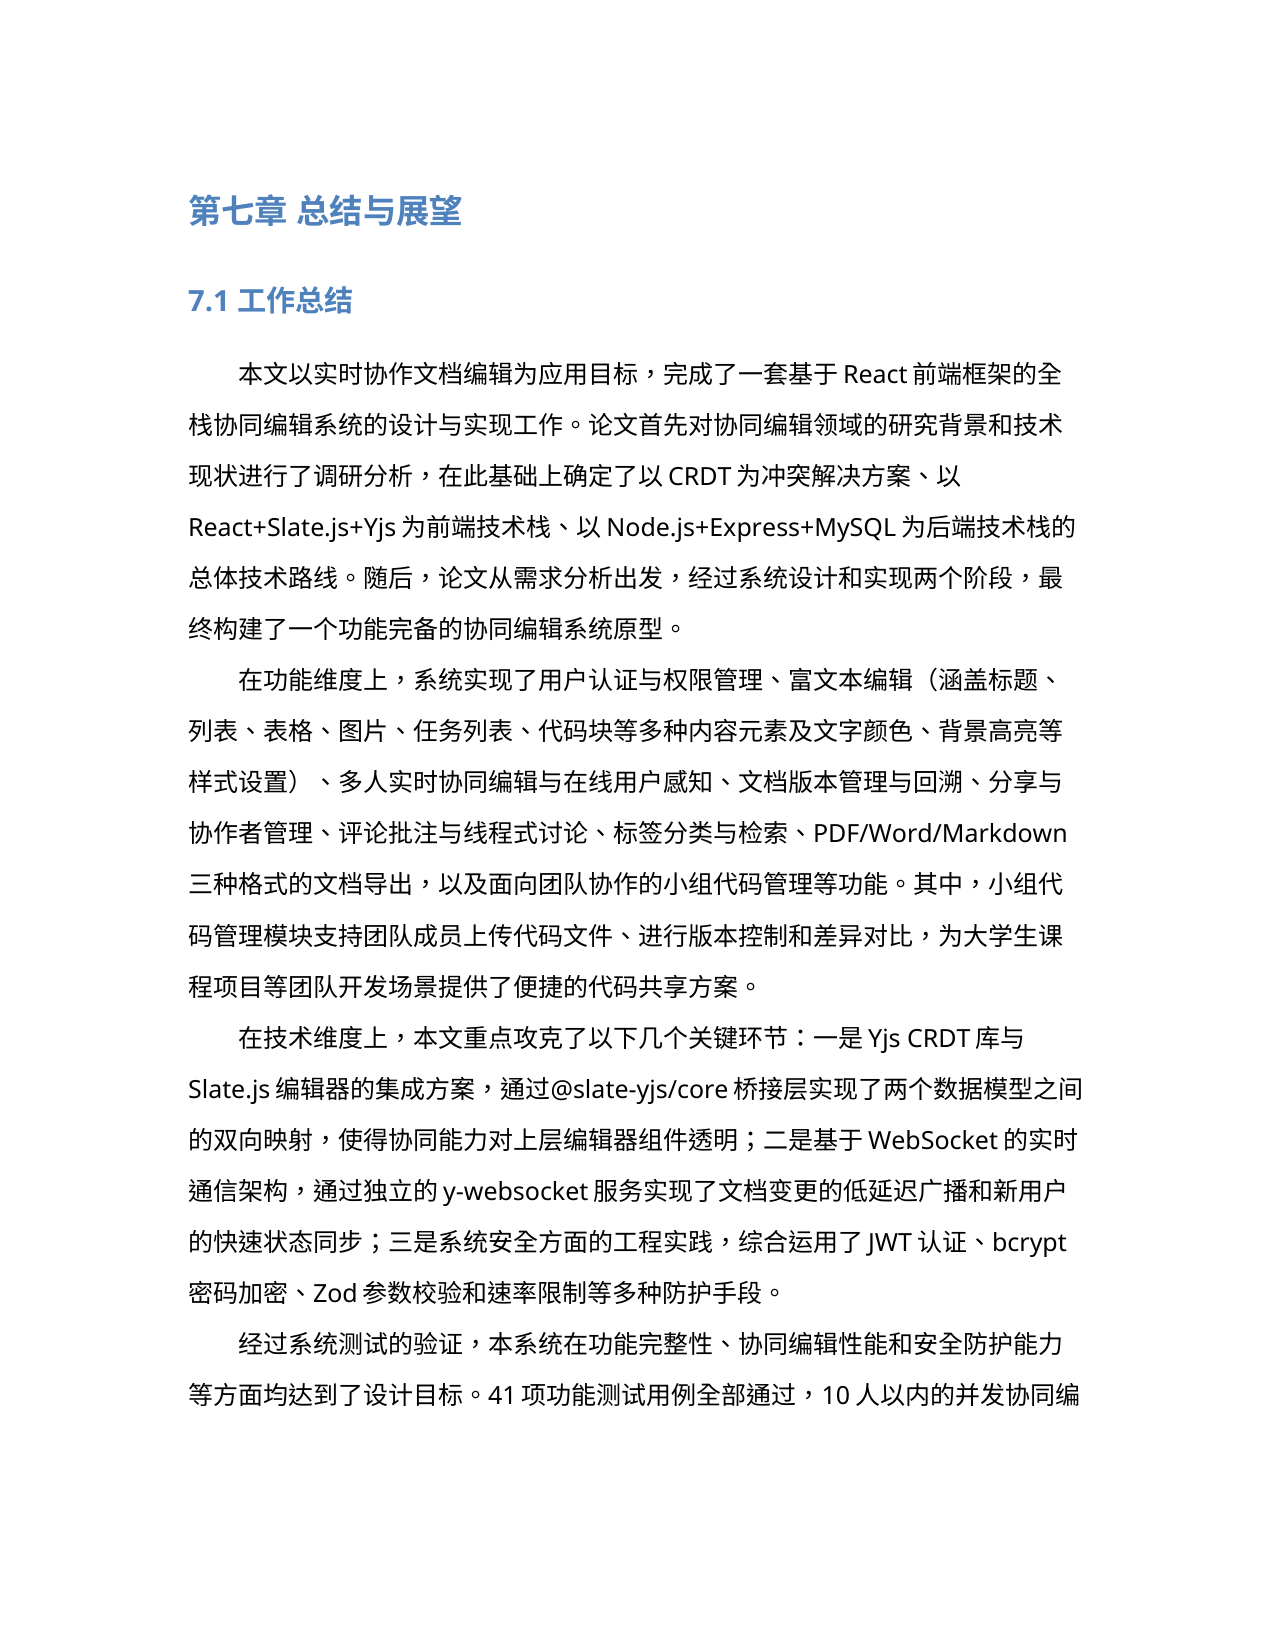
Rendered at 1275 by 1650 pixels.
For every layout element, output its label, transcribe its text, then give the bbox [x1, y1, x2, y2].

subtitle 第七章 总结与展望 [188, 187, 1087, 233]
text 本文以实时协作文档编辑为应用目标，完成了一套基于React前端框架的全栈协同编辑系统的设计与实现工作。论文首先对协同编辑领域的研究背景和技术现状进行了调研分析，在此基础上确定了以CRDT为冲突解决方案、以React+Slate.js+Yjs为前端技术栈、以Node.js+Express+MySQL为后端技术栈的总体技术路线。随后，论文从需求分析出发，经过系统设计和实现两个阶段，最终构建了一个功能完备的协同编辑系统原型。 [188, 357, 1087, 646]
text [188, 1327, 1087, 1412]
subtitle 7.1 工作总结 [188, 281, 1087, 320]
text 在功能维度上，系统实现了用户认证与权限管理、富文本编辑（涵盖标题、列表、表格、图片、任务列表、代码块等多种内容元素及文字颜色、背景高亮等样式设置）、多人实时协同编辑与在线用户感知、文档版本管理与回溯、分享与协作者管理、评论批注与线程式讨论、标签分类与检索、PDF/Word/Markdown三种格式的文档导出，以及面向团队协作的小组代码管理等功能。其中，小组代码管理模块支持团队成员上传代码文件、进行版本控制和差异对比，为大学生课程项目等团队开发场景提供了便捷的代码共享方案。 [188, 663, 1087, 1003]
text 在技术维度上，本文重点攻克了以下几个关键环节：一是Yjs CRDT库与Slate.js编辑器的集成方案，通过@slate-yjs/core桥接层实现了两个数据模型之间的双向映射，使得协同能力对上层编辑器组件透明；二是基于WebSocket的实时通信架构，通过独立的y-websocket服务实现了文档变更的低延迟广播和新用户的快速状态同步；三是系统安全方面的工程实践，综合运用了JWT认证、bcrypt密码加密、Zod参数校验和速率限制等多种防护手段。 [188, 1020, 1087, 1309]
